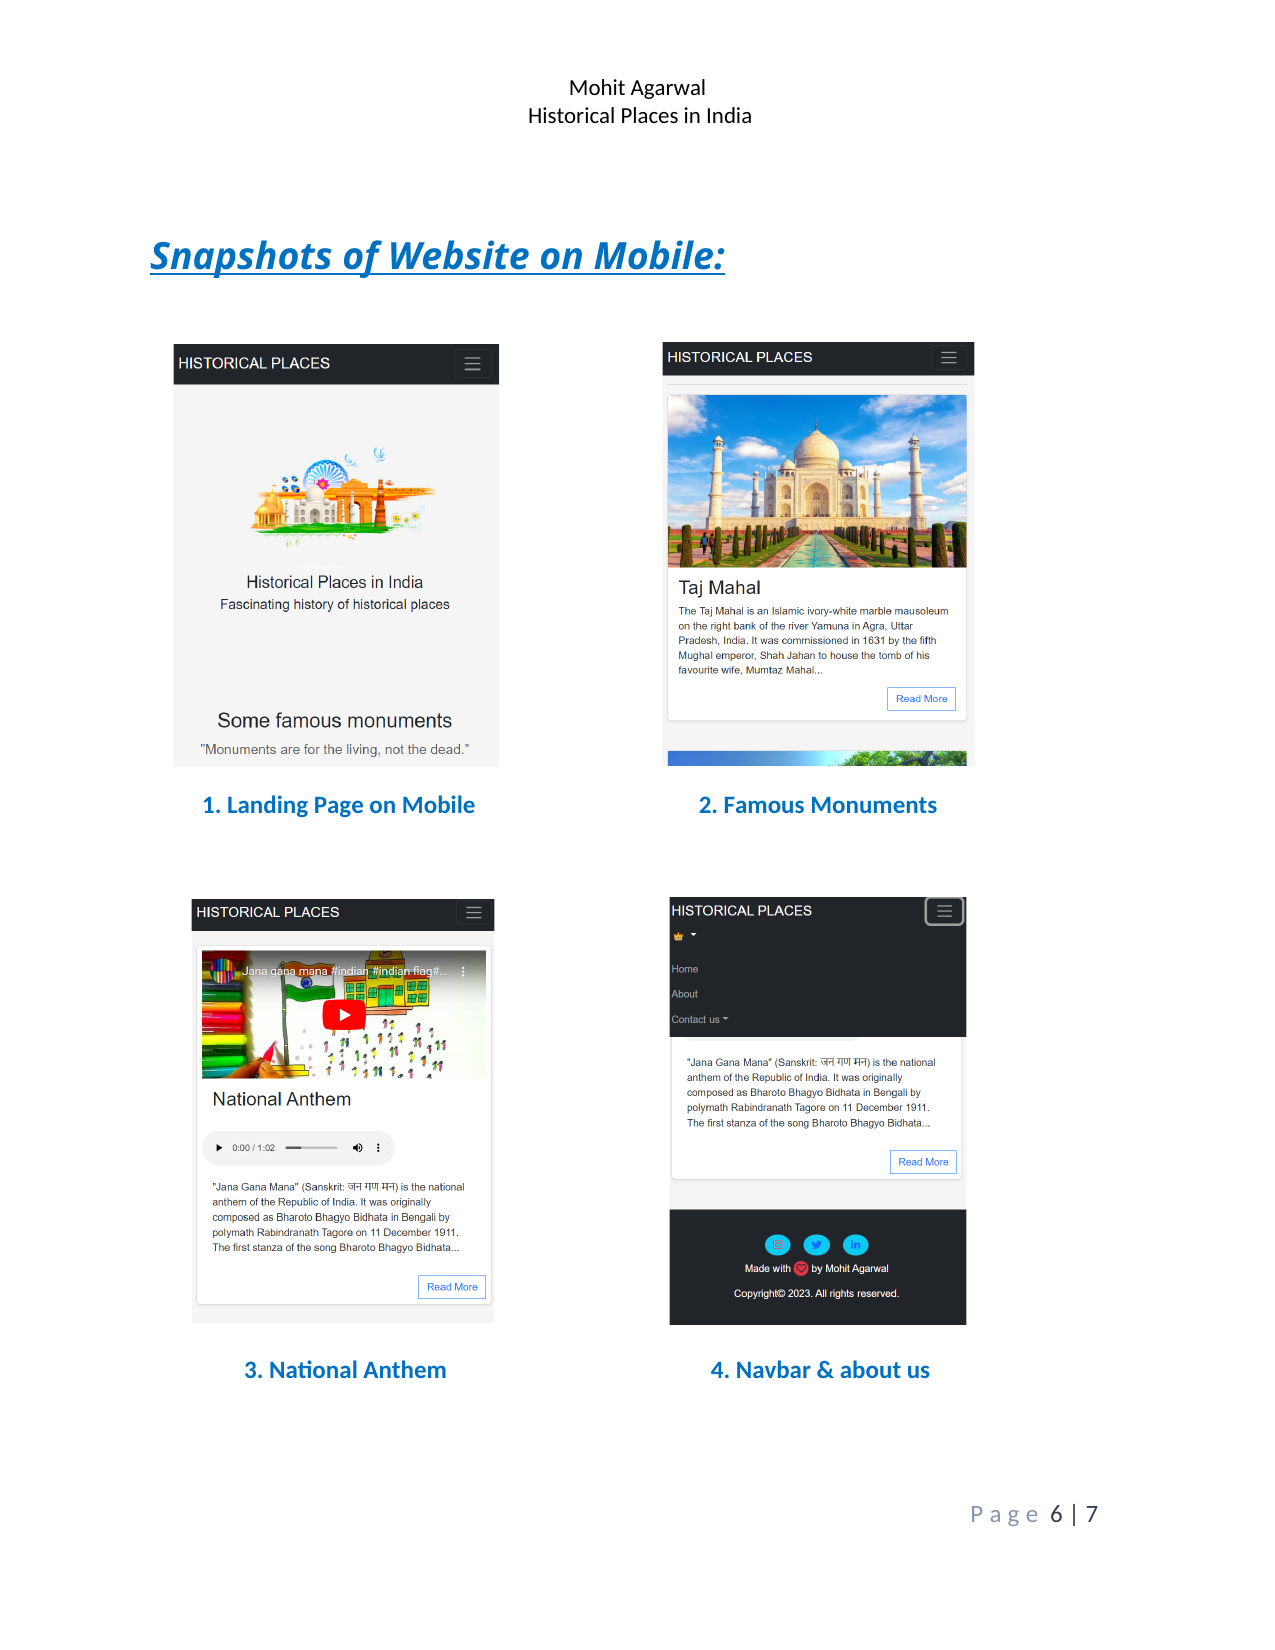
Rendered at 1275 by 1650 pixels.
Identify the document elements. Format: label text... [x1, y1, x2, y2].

text 3. National Anthem 4. Navbar & about us [150, 1354, 1125, 1385]
text Snapshots of Website on Mobile: [150, 229, 1125, 280]
picture [662, 342, 975, 766]
text 1. Landing Page on Mobile 2. Famous Monuments [150, 789, 1125, 820]
picture [173, 344, 500, 767]
picture [669, 897, 967, 1325]
picture [191, 899, 495, 1323]
